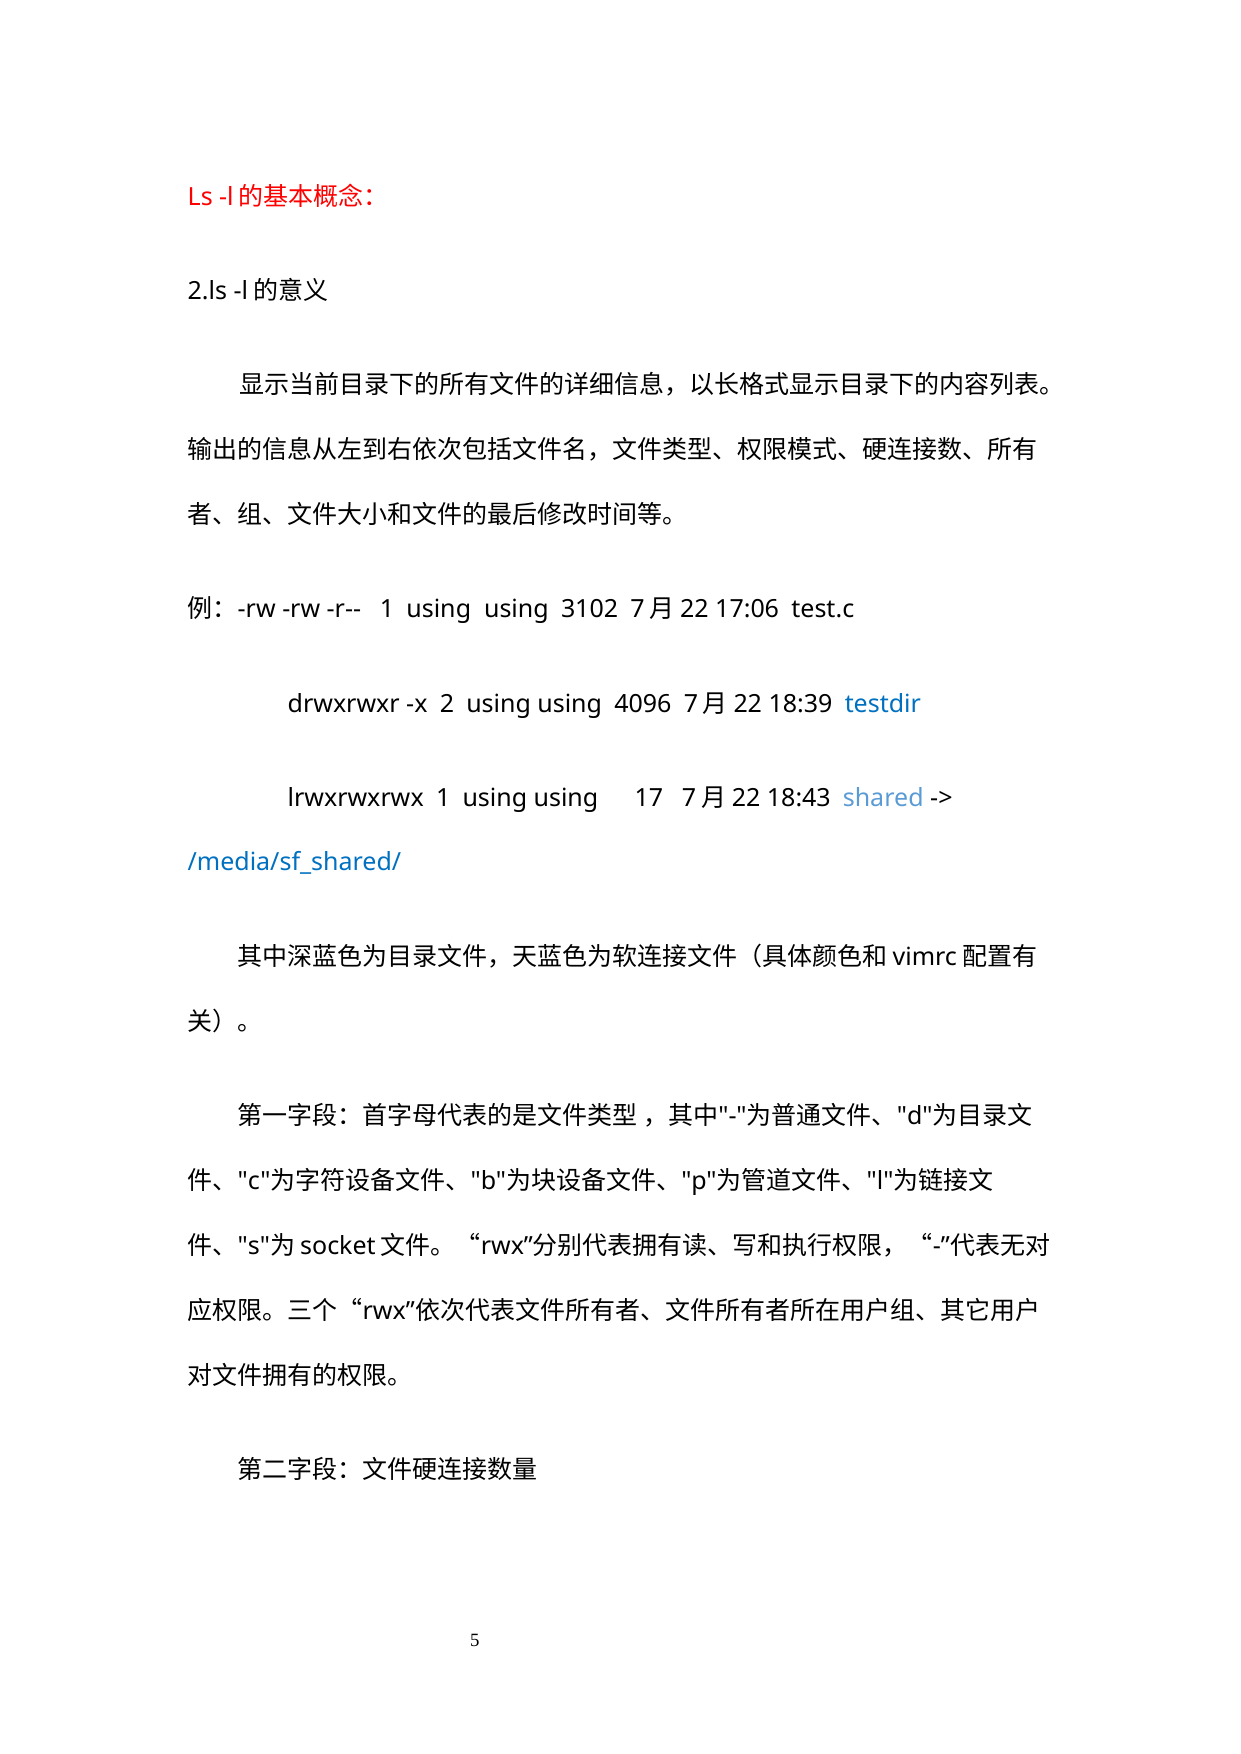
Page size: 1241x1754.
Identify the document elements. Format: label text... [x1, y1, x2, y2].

text drwxrwxr -x 2 using using 4096 7月 22 18:39 testdir [187, 669, 1053, 734]
text lrwxrwxrwx 1 using using 17 7月 22 18:43 shared -> /media/sf_shared/ [187, 763, 1053, 893]
text 其中深蓝色为目录文件，天蓝色为软连接文件（具体颜色和vimrc配置有关）。 [187, 922, 1053, 1052]
text 例：-rw -rw -r-- 1 using using 3102 7月 22 17:06 test.c [187, 574, 1053, 639]
text 第一字段：首字母代表的是文件类型 ，其中"-"为普通文件、"d"为目录文件、"c"为字符设备文件、"b"为块设备文件、"p"为管道文件、"l"为链接文件、"s"为socket文件。“rwx”分别代表拥有读、写和执行权限，“-”代表无对应权限。三个“rwx”依次代表文件所有者、文件所有者所在用户组、其它用户对文件拥有的权限。 [187, 1081, 1053, 1406]
text 第二字段：文件硬连接数量 [187, 1435, 1053, 1500]
text Ls -l的基本概念： [187, 162, 1053, 227]
text 2.ls -l的意义 [187, 256, 1053, 321]
text 显示当前目录下的所有文件的详细信息，以长格式显示目录下的内容列表。输出的信息从左到右依次包括文件名，文件类型、权限模式、硬连接数、所有者、组、文件大小和文件的最后修改时间等。 [187, 350, 1053, 545]
